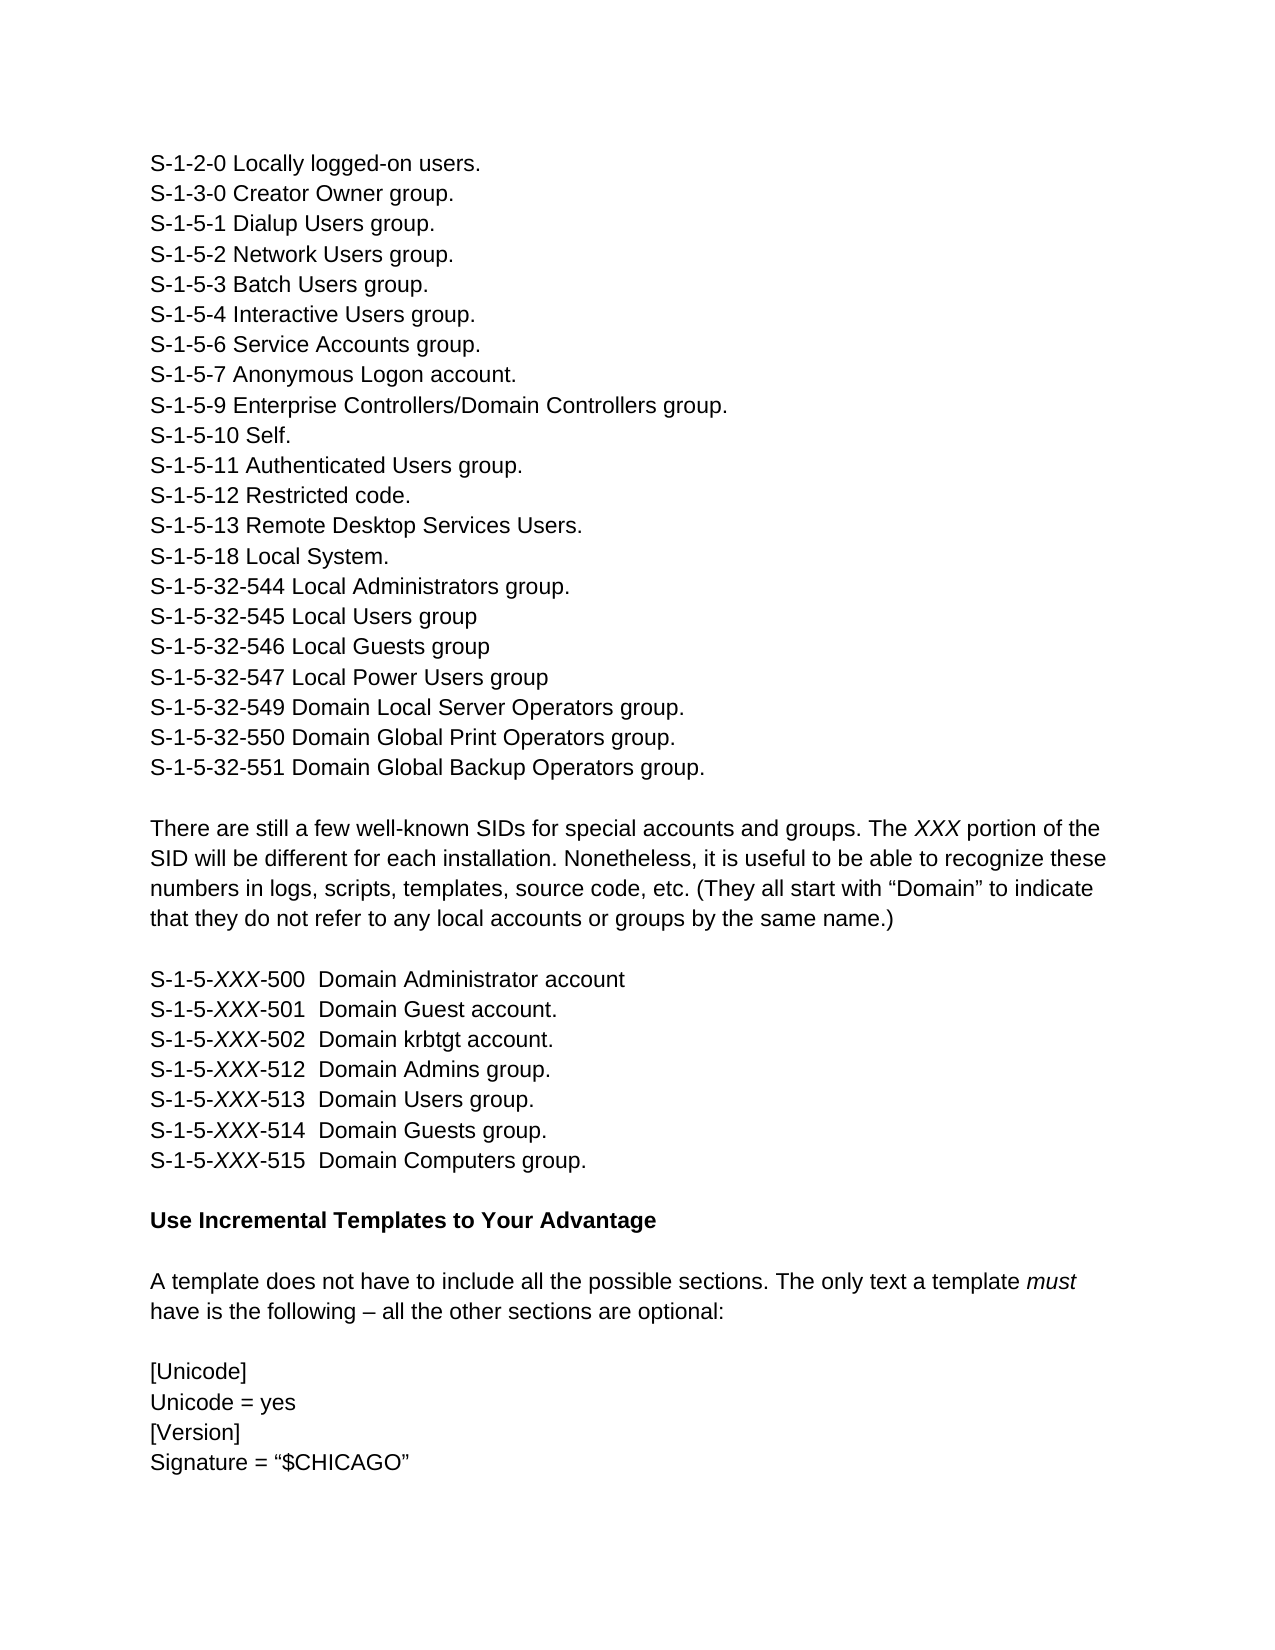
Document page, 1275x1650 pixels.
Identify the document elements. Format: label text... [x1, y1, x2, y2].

text S-1-5-4 Interactive Users group. [150, 301, 1125, 327]
text S-1-5-32-544 Local Administrators group. [150, 573, 1125, 599]
text S-1-5-9 Enterprise Controllers/Domain Controllers group. [150, 392, 1125, 418]
text S-1-5-7 Anonymous Logon account. [150, 361, 1125, 388]
text S-1-5-32-545 Local Users group [150, 603, 1125, 629]
text S-1-2-0 Locally logged-on users. [150, 150, 1125, 176]
text A template does not have to include all the possible sections. The only text a template must have is the following – all the other sections are optional: [150, 1268, 1125, 1324]
text S-1-5-XXX-514 Domain Guests group. [150, 1117, 1125, 1143]
text S-1-5-32-549 Domain Local Server Operators group. [150, 694, 1125, 720]
text S-1-5-XXX-500 Domain Administrator account [150, 966, 1125, 992]
text S-1-5-3 Batch Users group. [150, 271, 1125, 297]
text There are still a few well-known SIDs for special accounts and groups. The XXX portion of the SID will be different for each installation. Nonetheless, it is useful to be able to recognize these numbers in logs, scripts, templates, source code, etc. (They all start with “Domain” to indicate that they do not refer to any local accounts or groups by the same name.) [150, 814, 1125, 932]
text Use Incremental Templates to Your Advantage [150, 1207, 1125, 1234]
text S-1-5-11 Authenticated Users group. [150, 452, 1125, 478]
text S-1-5-13 Remote Desktop Services Users. [150, 512, 1125, 539]
text [Unicode] [150, 1358, 1125, 1385]
text S-1-5-12 Restricted code. [150, 482, 1125, 509]
text S-1-5-XXX-515 Domain Computers group. [150, 1147, 1125, 1173]
text Signature = “$CHICAGO” [150, 1449, 1125, 1475]
text S-1-5-32-547 Local Power Users group [150, 663, 1125, 690]
text S-1-5-1 Dialup Users group. [150, 210, 1125, 237]
text S-1-5-32-546 Local Guests group [150, 633, 1125, 660]
text S-1-3-0 Creator Owner group. [150, 180, 1125, 207]
text Unicode = yes [150, 1388, 1125, 1415]
text [Version] [150, 1419, 1125, 1445]
text S-1-5-10 Self. [150, 422, 1125, 448]
text S-1-5-XXX-501 Domain Guest account. [150, 996, 1125, 1022]
text S-1-5-XXX-512 Domain Admins group. [150, 1056, 1125, 1083]
text S-1-5-XXX-502 Domain krbtgt account. [150, 1026, 1125, 1052]
text S-1-5-2 Network Users group. [150, 241, 1125, 267]
text S-1-5-XXX-513 Domain Users group. [150, 1086, 1125, 1113]
text S-1-5-18 Local System. [150, 543, 1125, 569]
text S-1-5-32-550 Domain Global Print Operators group. [150, 724, 1125, 750]
text S-1-5-6 Service Accounts group. [150, 331, 1125, 358]
text S-1-5-32-551 Domain Global Backup Operators group. [150, 754, 1125, 781]
